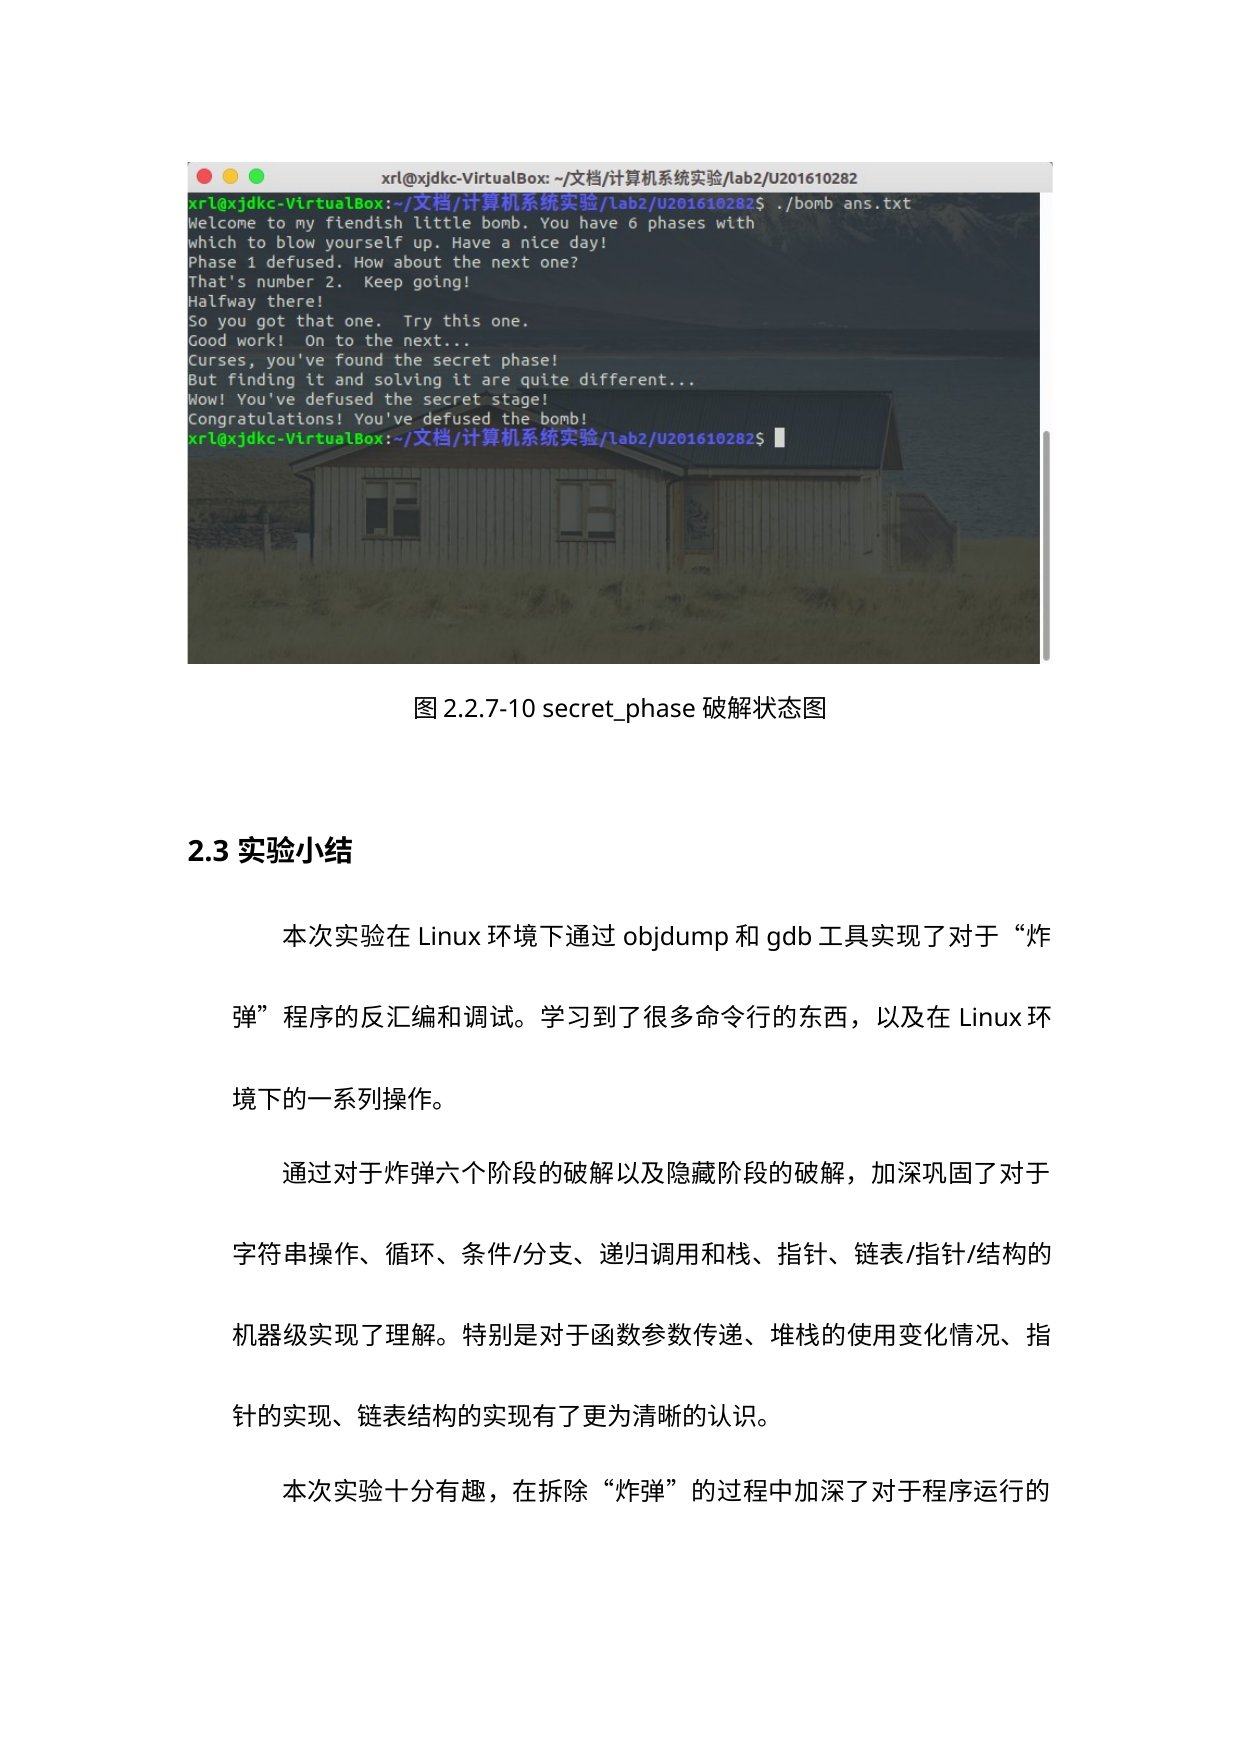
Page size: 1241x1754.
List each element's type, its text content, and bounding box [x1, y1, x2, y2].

text 本次实验在Linux环境下通过objdump和gdb工具实现了对于“炸弹”程序的反汇编和调试。学习到了很多命令行的东西，以及在Linux环境下的一系列操作。 [232, 902, 1053, 1130]
text 通过对于炸弹六个阶段的破解以及隐藏阶段的破解，加深巩固了对于字符串操作、循环、条件/分支、递归调用和栈、指针、链表/指针/结构的机器级实现了理解。特别是对于函数参数传递、堆栈的使用变化情况、指针的实现、链表结构的实现有了更为清晰的认识。 [232, 1139, 1053, 1447]
text 图2.2.7-10 secret_phase 破解状态图 [187, 688, 1053, 724]
text 实验小结 [187, 816, 1053, 881]
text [232, 1457, 1053, 1522]
picture [187, 162, 1053, 664]
